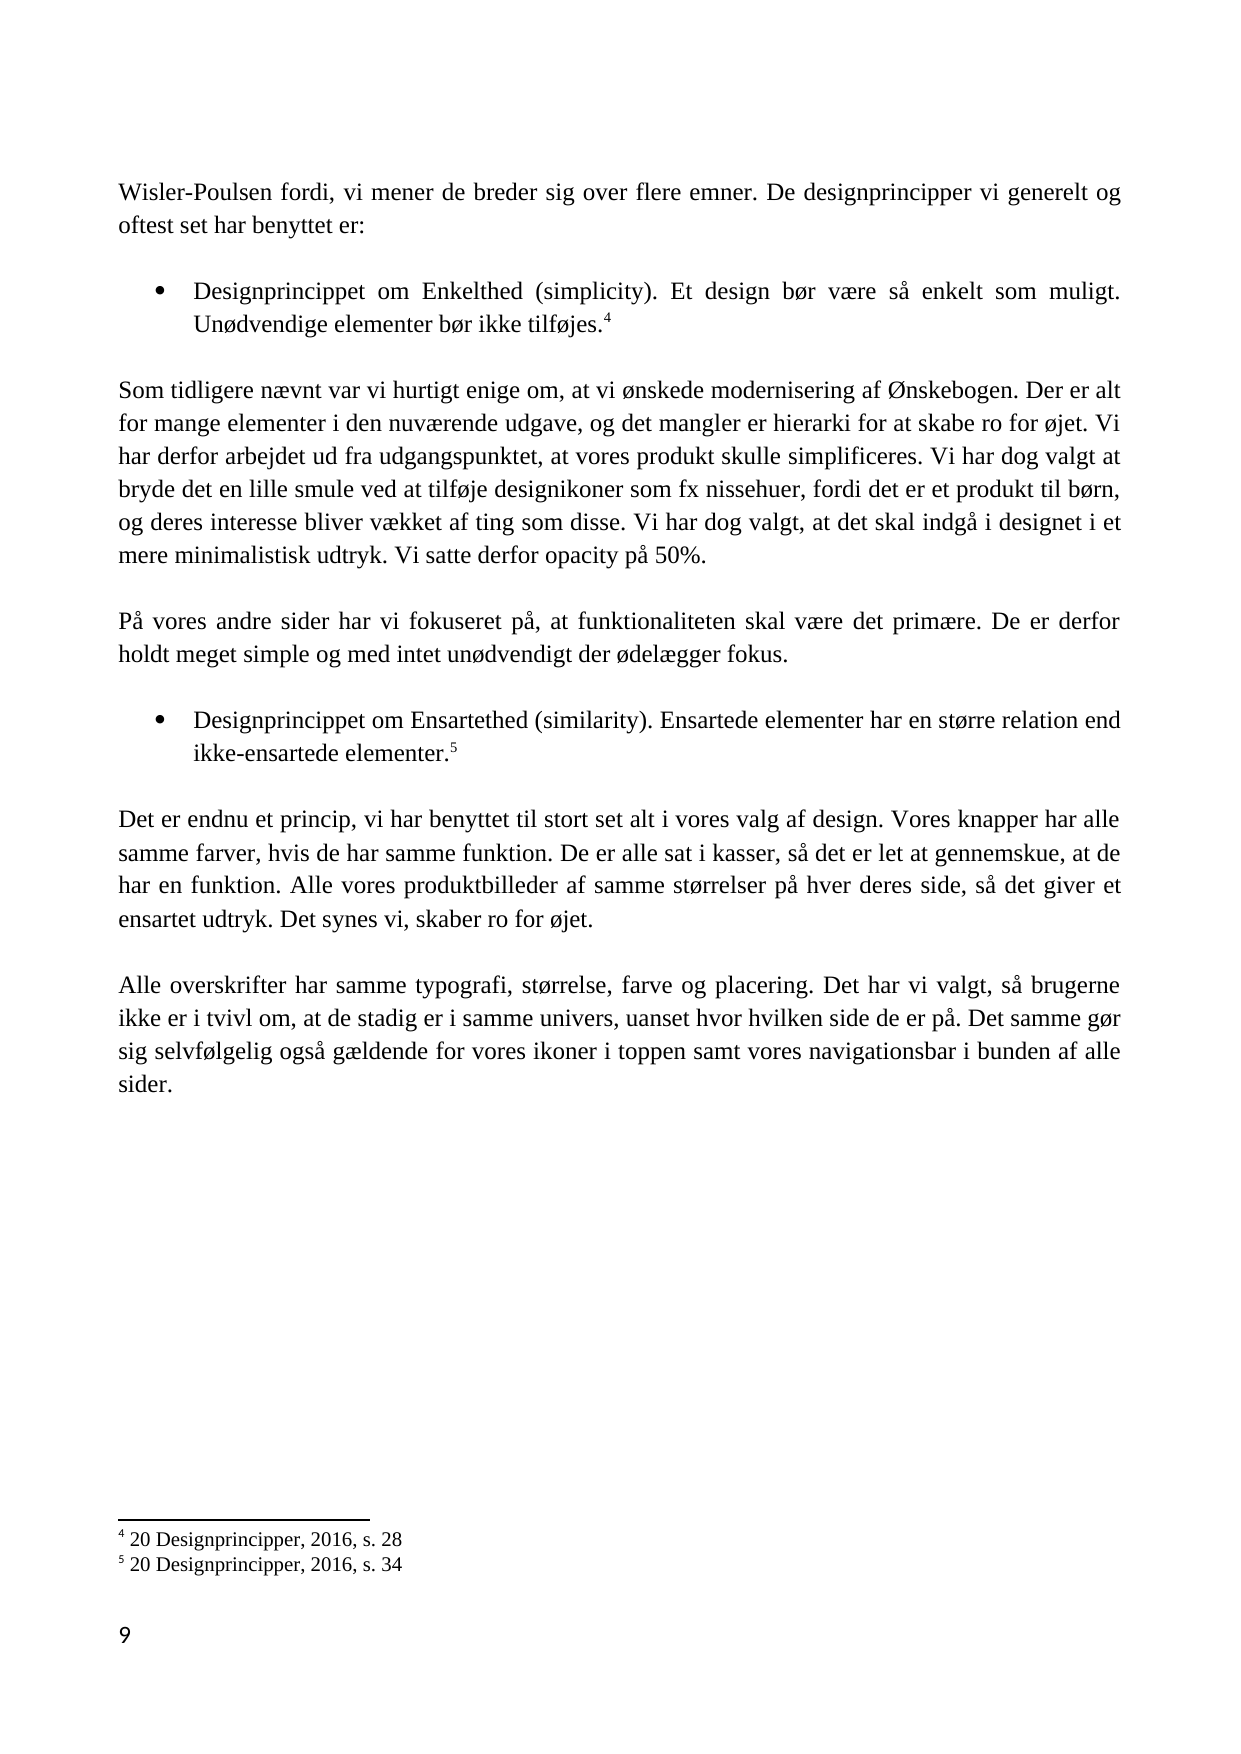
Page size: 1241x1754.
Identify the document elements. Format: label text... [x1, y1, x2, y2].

text Alle overskrifter har samme typografi, størrelse, farve og placering. Det har vi valgt, så brugerne ikke er i tvivl om, at de stadig er i samme univers, uanset hvor hvilken side de er på. Det samme gør sig selvfølgelig også gældende for vores ikoner i toppen samt vores navigationsbar i bunden af alle sider. [118, 970, 1122, 1097]
text Som tidligere nævnt var vi hurtigt enige om, at vi ønskede modernisering af Ønskebogen. Der er alt for mange elementer i den nuværende udgave, og det mangler er hierarki for at skabe ro for øjet. Vi har derfor arbejdet ud fra udgangspunktet, at vores produkt skulle simplificeres. Vi har dog valgt at bryde det en lille smule ved at tilføje designikoner som fx nissehuer, fordi det er et produkt til børn, og deres interesse bliver vækket af ting som disse. Vi har dog valgt, at det skal indgå i designet i et mere minimalistisk udtryk. Vi satte derfor opacity på 50%. [118, 375, 1122, 569]
list Designprincippet om Enkelthed (simplicity). Et design bør være så enkelt som muligt. Unødvendige elementer bør ikke tilføjes. [156, 276, 1122, 338]
text På vores andre sider har vi fokuseret på, at funktionaliteten skal være det primære. De er derfor holdt meget simple og med intet unødvendigt der ødelægger fokus. [118, 606, 1122, 668]
list Designprincippet om Ensartethed (similarity). Ensartede elementer har en større relation end ikke-ensartede elementer. [156, 706, 1122, 767]
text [118, 177, 1122, 239]
text Det er endnu et princip, vi har benyttet til stort set alt i vores valg af design. Vores knapper har alle samme farver, hvis de har samme funktion. De er alle sat i kasser, så det er let at gennemskue, at de har en funktion. Alle vores produktbilleder af samme størrelser på hver deres side, så det giver et ensartet udtryk. Det synes vi, skaber ro for øjet. [118, 804, 1122, 932]
